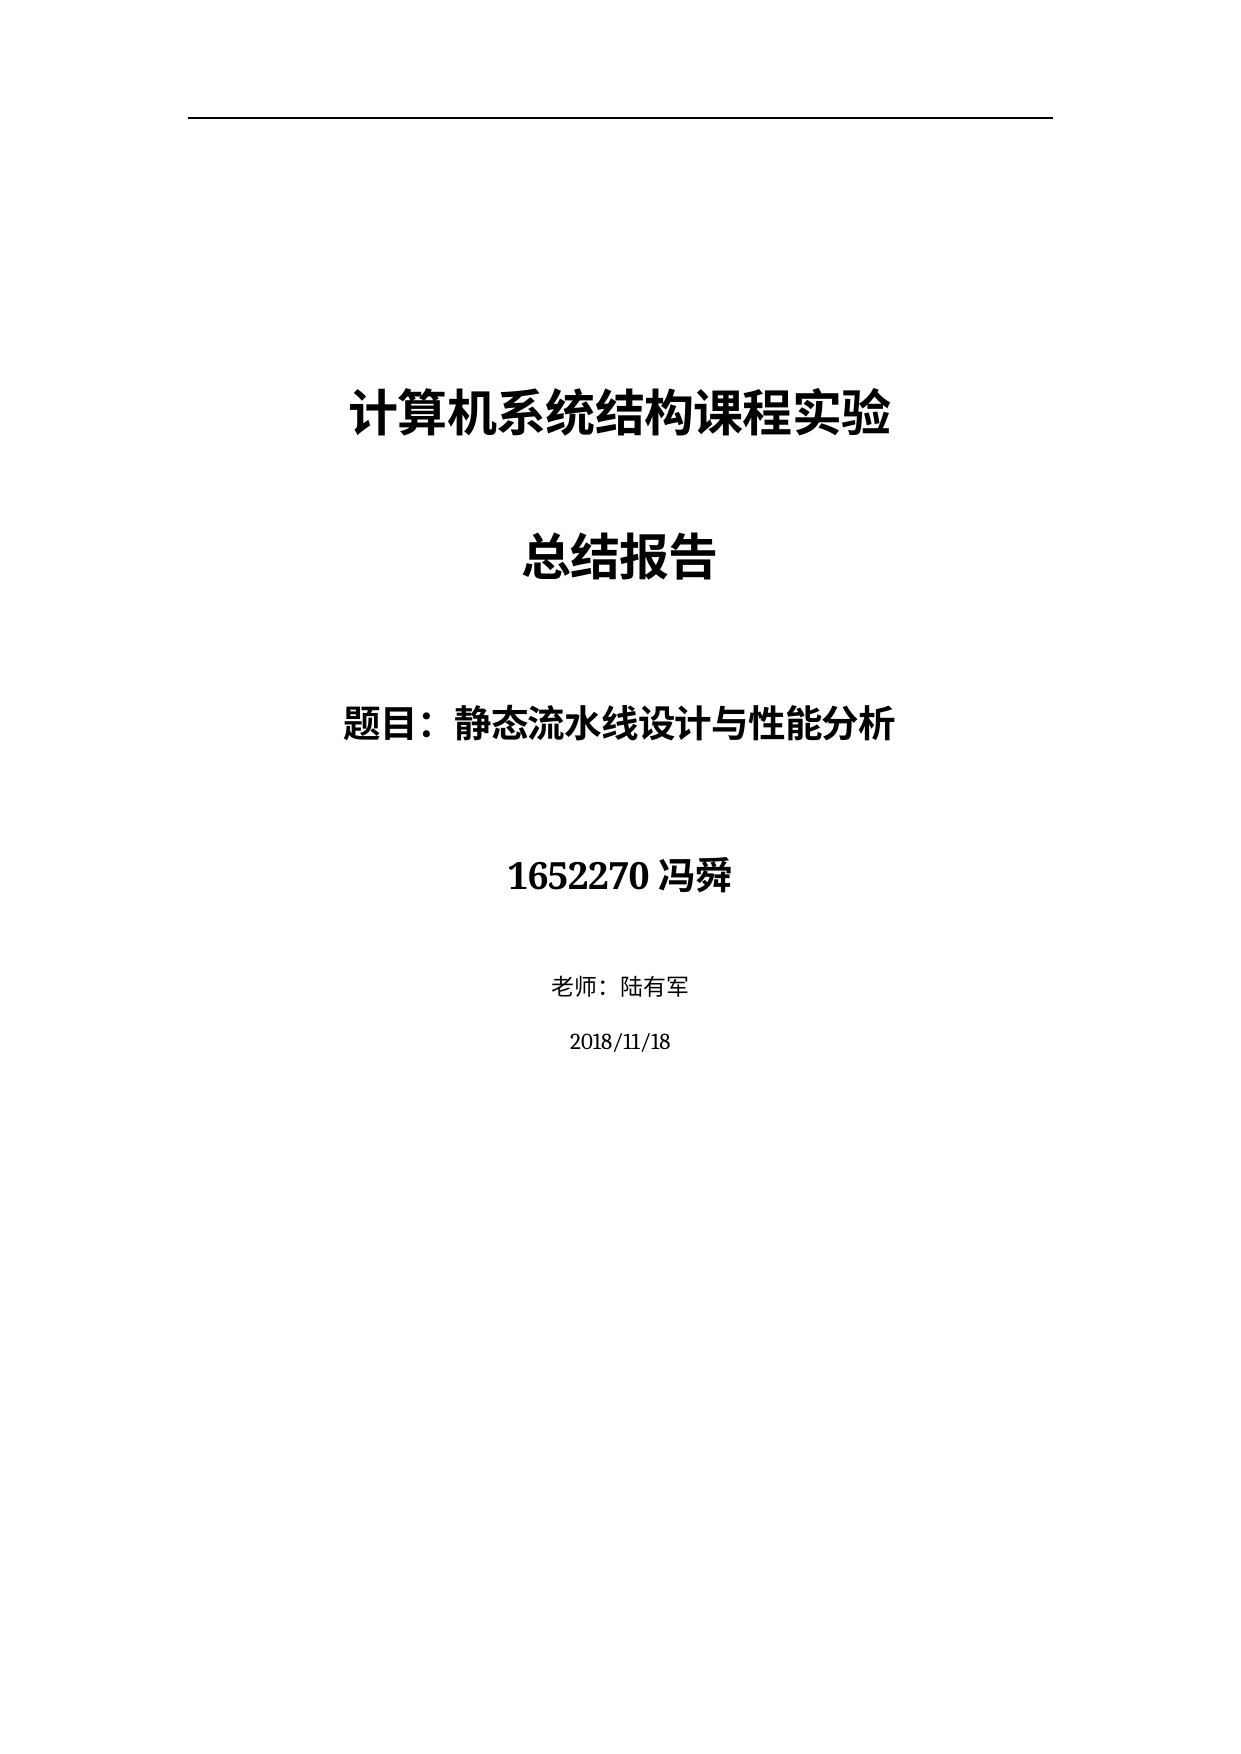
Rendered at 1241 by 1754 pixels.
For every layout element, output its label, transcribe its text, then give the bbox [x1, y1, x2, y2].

title 计算机系统结构课程实验 [187, 361, 1053, 458]
title 总结报告 [187, 505, 1053, 602]
text 老师：陆有军 [187, 953, 1053, 1018]
text 2018/11/18 [187, 1026, 1053, 1058]
title 1652270 冯舜 [187, 841, 1053, 906]
title 题目：静态流水线设计与性能分析 [187, 689, 1053, 754]
